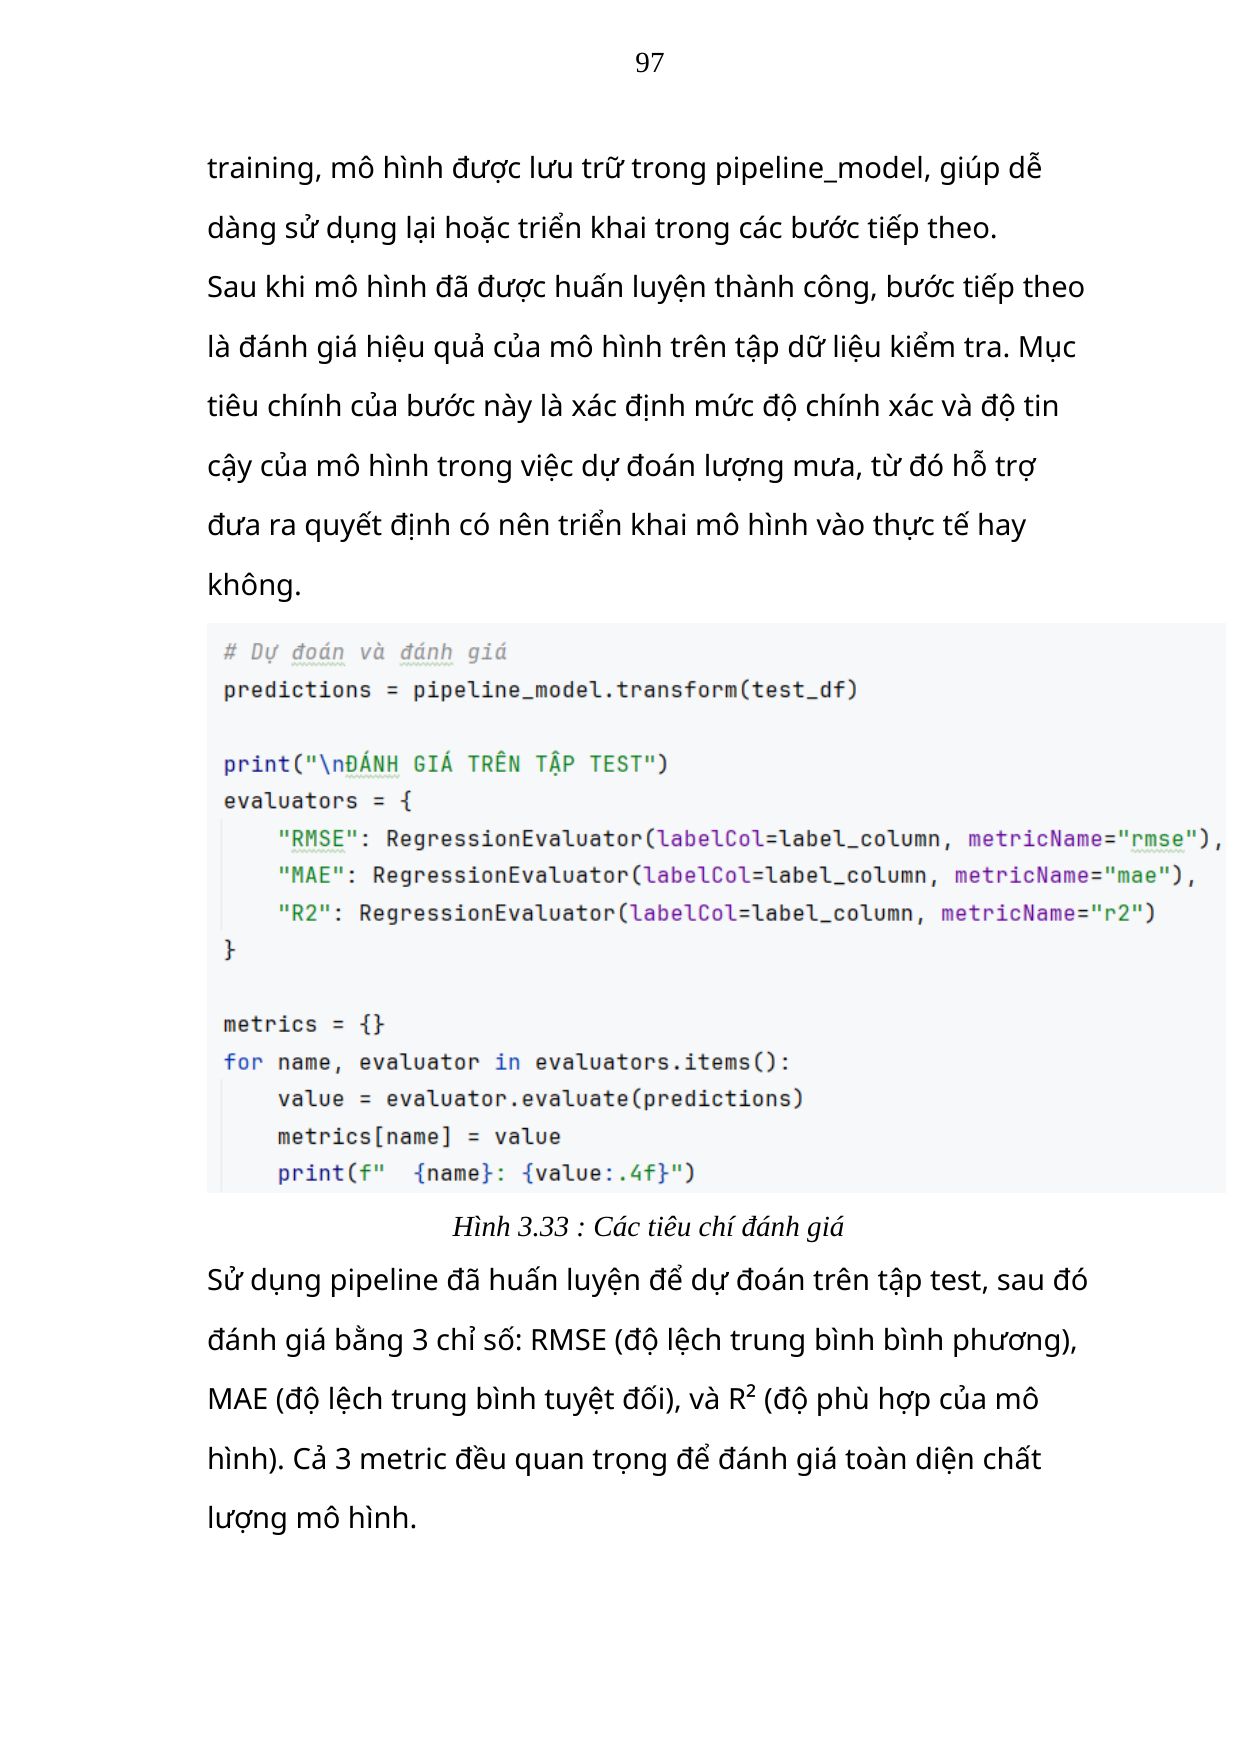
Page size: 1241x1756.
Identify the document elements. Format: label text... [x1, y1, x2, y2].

text Hình 3.33 : Các tiêu chí đánh giá [207, 1209, 1092, 1243]
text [207, 148, 1092, 247]
text Sử dụng pipeline đã huấn luyện để dự đoán trên tập test, sau đó đánh giá bằng 3 chỉ số: RMSE (độ lệch trung bình bình phương), MAE (độ lệch trung bình tuyệt đối), và R² (độ phù hợp của mô hình). Cả 3 metric đều quan trọng để đánh giá toàn diện chất lượng mô hình. [207, 1260, 1092, 1537]
text Sau khi mô hình đã được huấn luyện thành công, bước tiếp theo là đánh giá hiệu quả của mô hình trên tập dữ liệu kiểm tra. Mục tiêu chính của bước này là xác định mức độ chính xác và độ tin cậy của mô hình trong việc dự đoán lượng mưa, từ đó hỗ trợ đưa ra quyết định có nên triển khai mô hình vào thực tế hay không. [207, 267, 1092, 604]
picture [206, 623, 1227, 1193]
